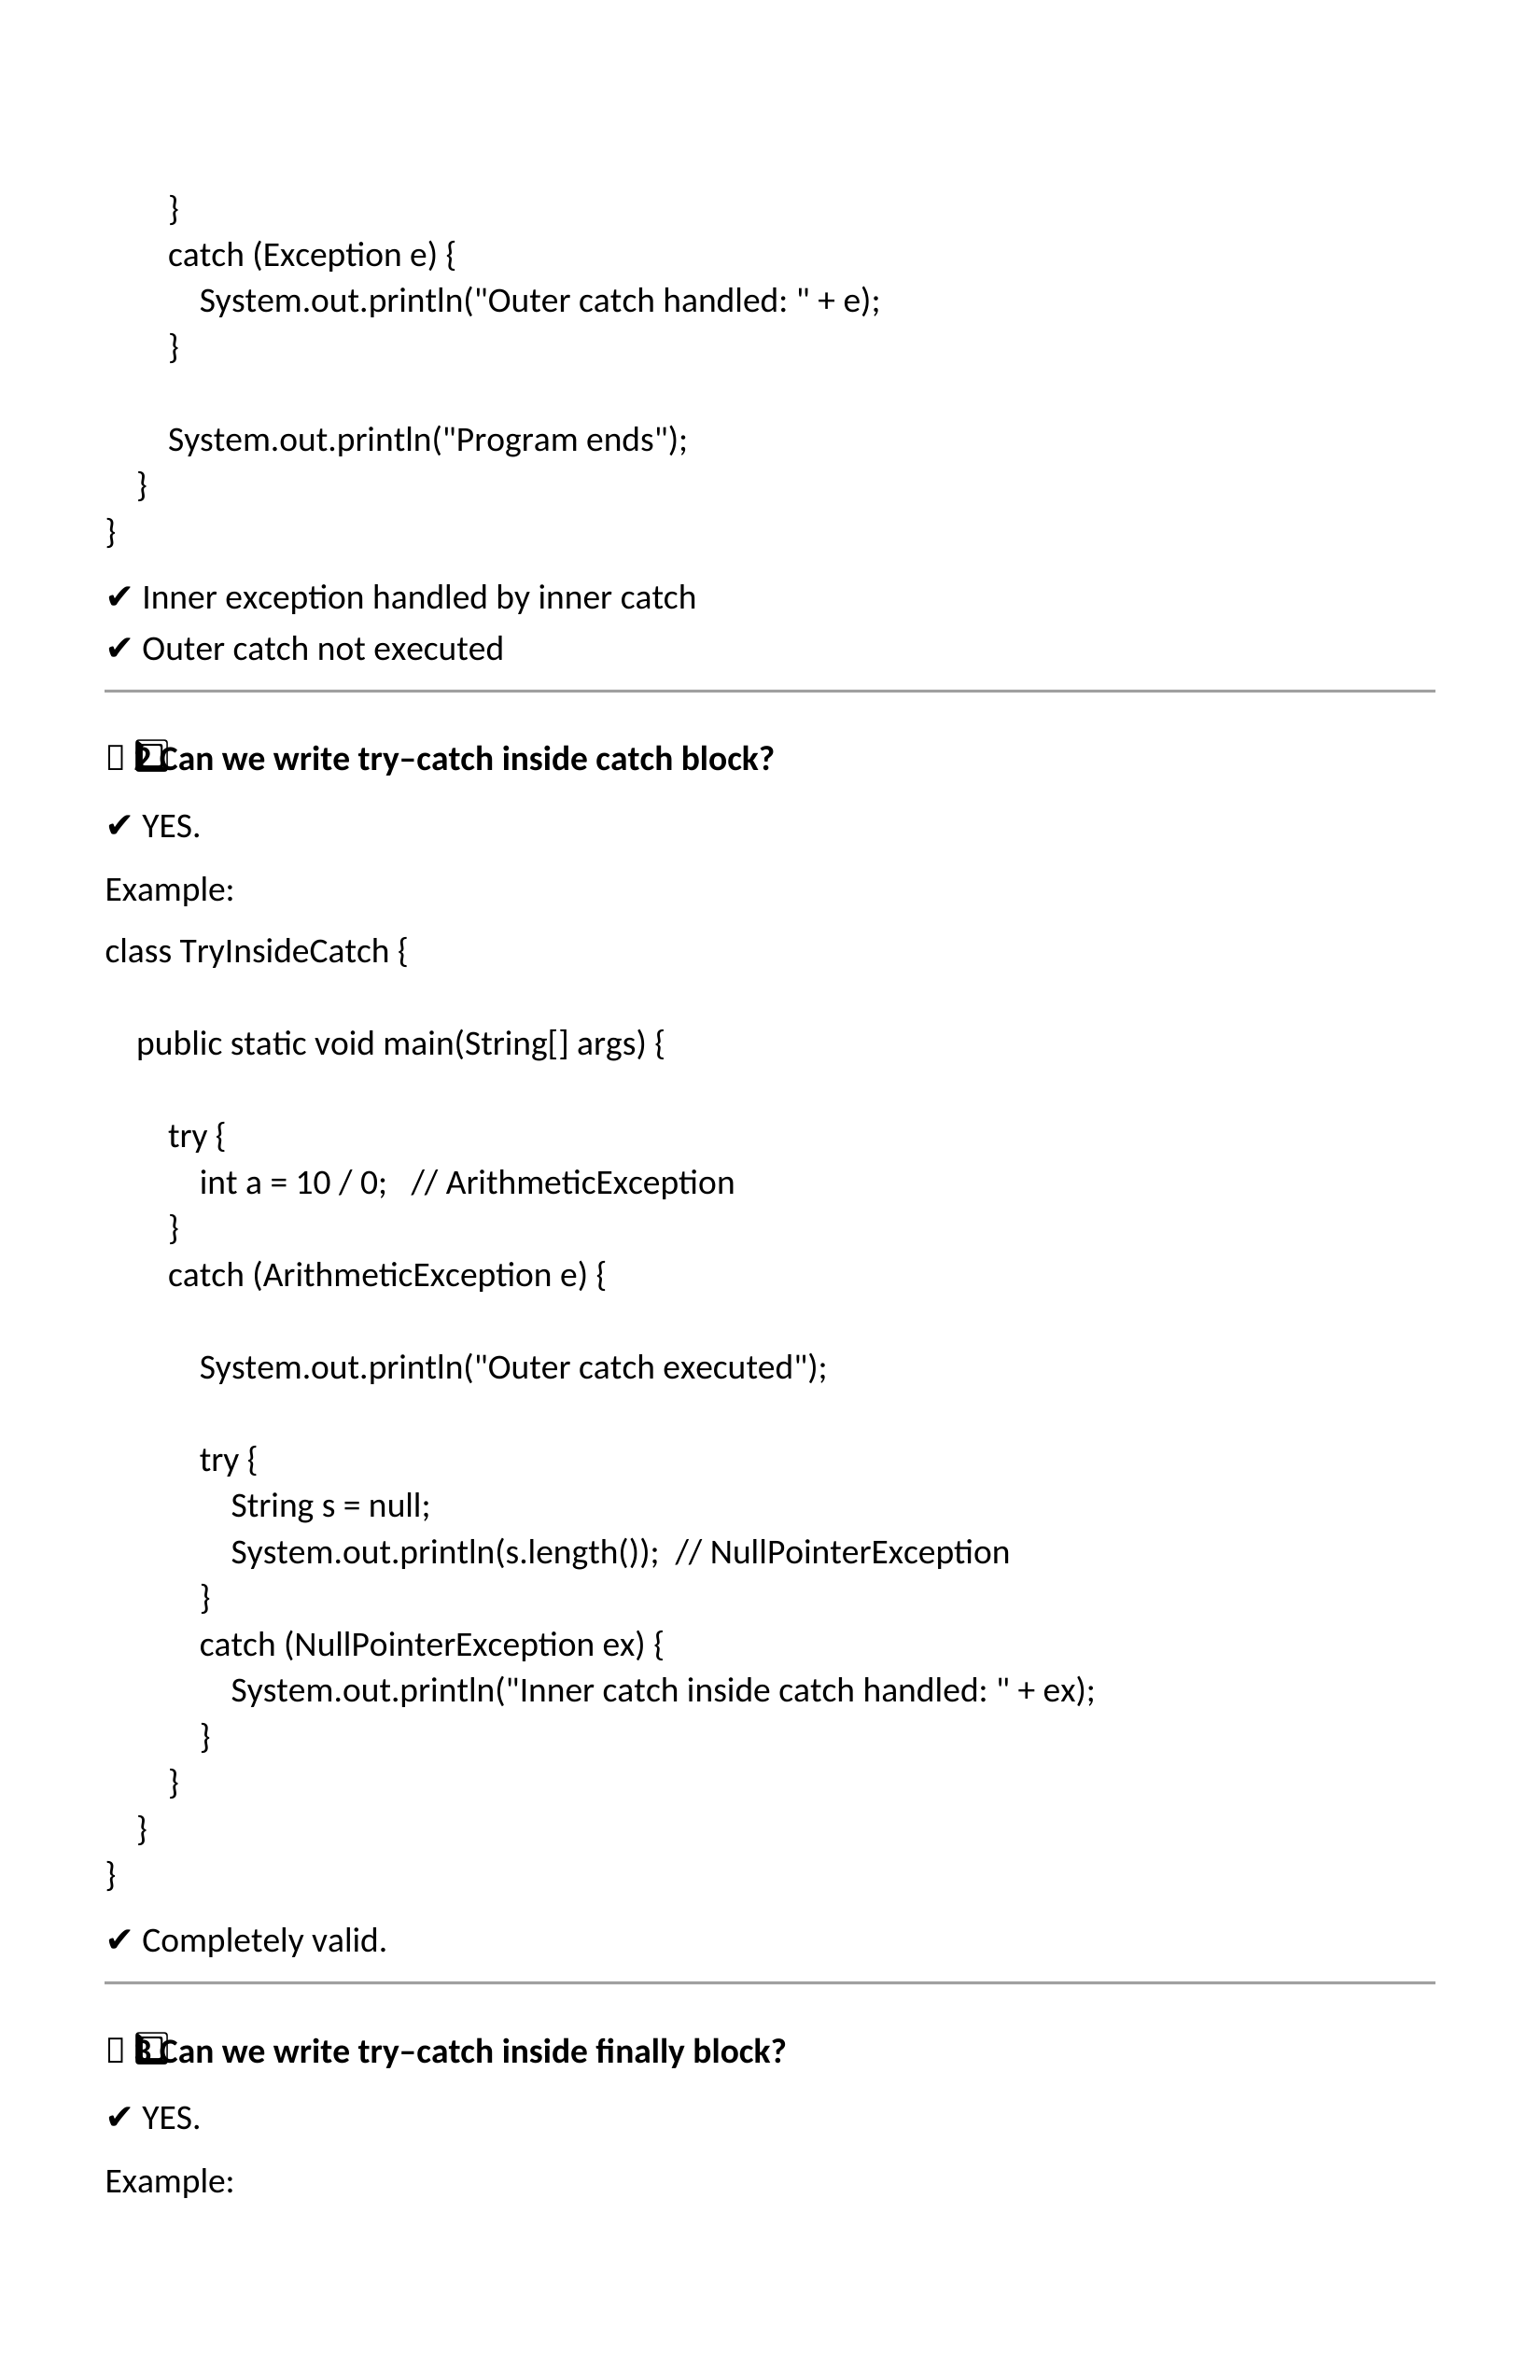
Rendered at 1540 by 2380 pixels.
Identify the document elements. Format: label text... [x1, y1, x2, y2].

text Example: [105, 867, 1435, 910]
text Example: [105, 2159, 1435, 2202]
text ✔ Completely valid. [105, 1914, 1435, 1962]
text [105, 140, 1435, 553]
text ✅ 3️⃣ Can we write try–catch inside finally block? [105, 2025, 1435, 2073]
text ✔ YES. [105, 800, 1435, 847]
text class TryInsideCatch { public static void main(String[] args) { try { int a = 10 / 0; // ArithmeticException } catch (ArithmeticException e) { System.out.println("Outer catch executed"); try { String s = null; System.out.println(s.length()); // NullPointerException } catch (NullPointerException ex) { System.out.println("Inner catch inside catch handled: " + ex); } } } } [105, 929, 1435, 1896]
text ✅ 2️⃣ Can we write try–catch inside catch block? [105, 734, 1435, 781]
text ✔ YES. [105, 2093, 1435, 2140]
text ✔ Inner exception handled by inner catch ✔ Outer catch not executed [105, 571, 1435, 670]
